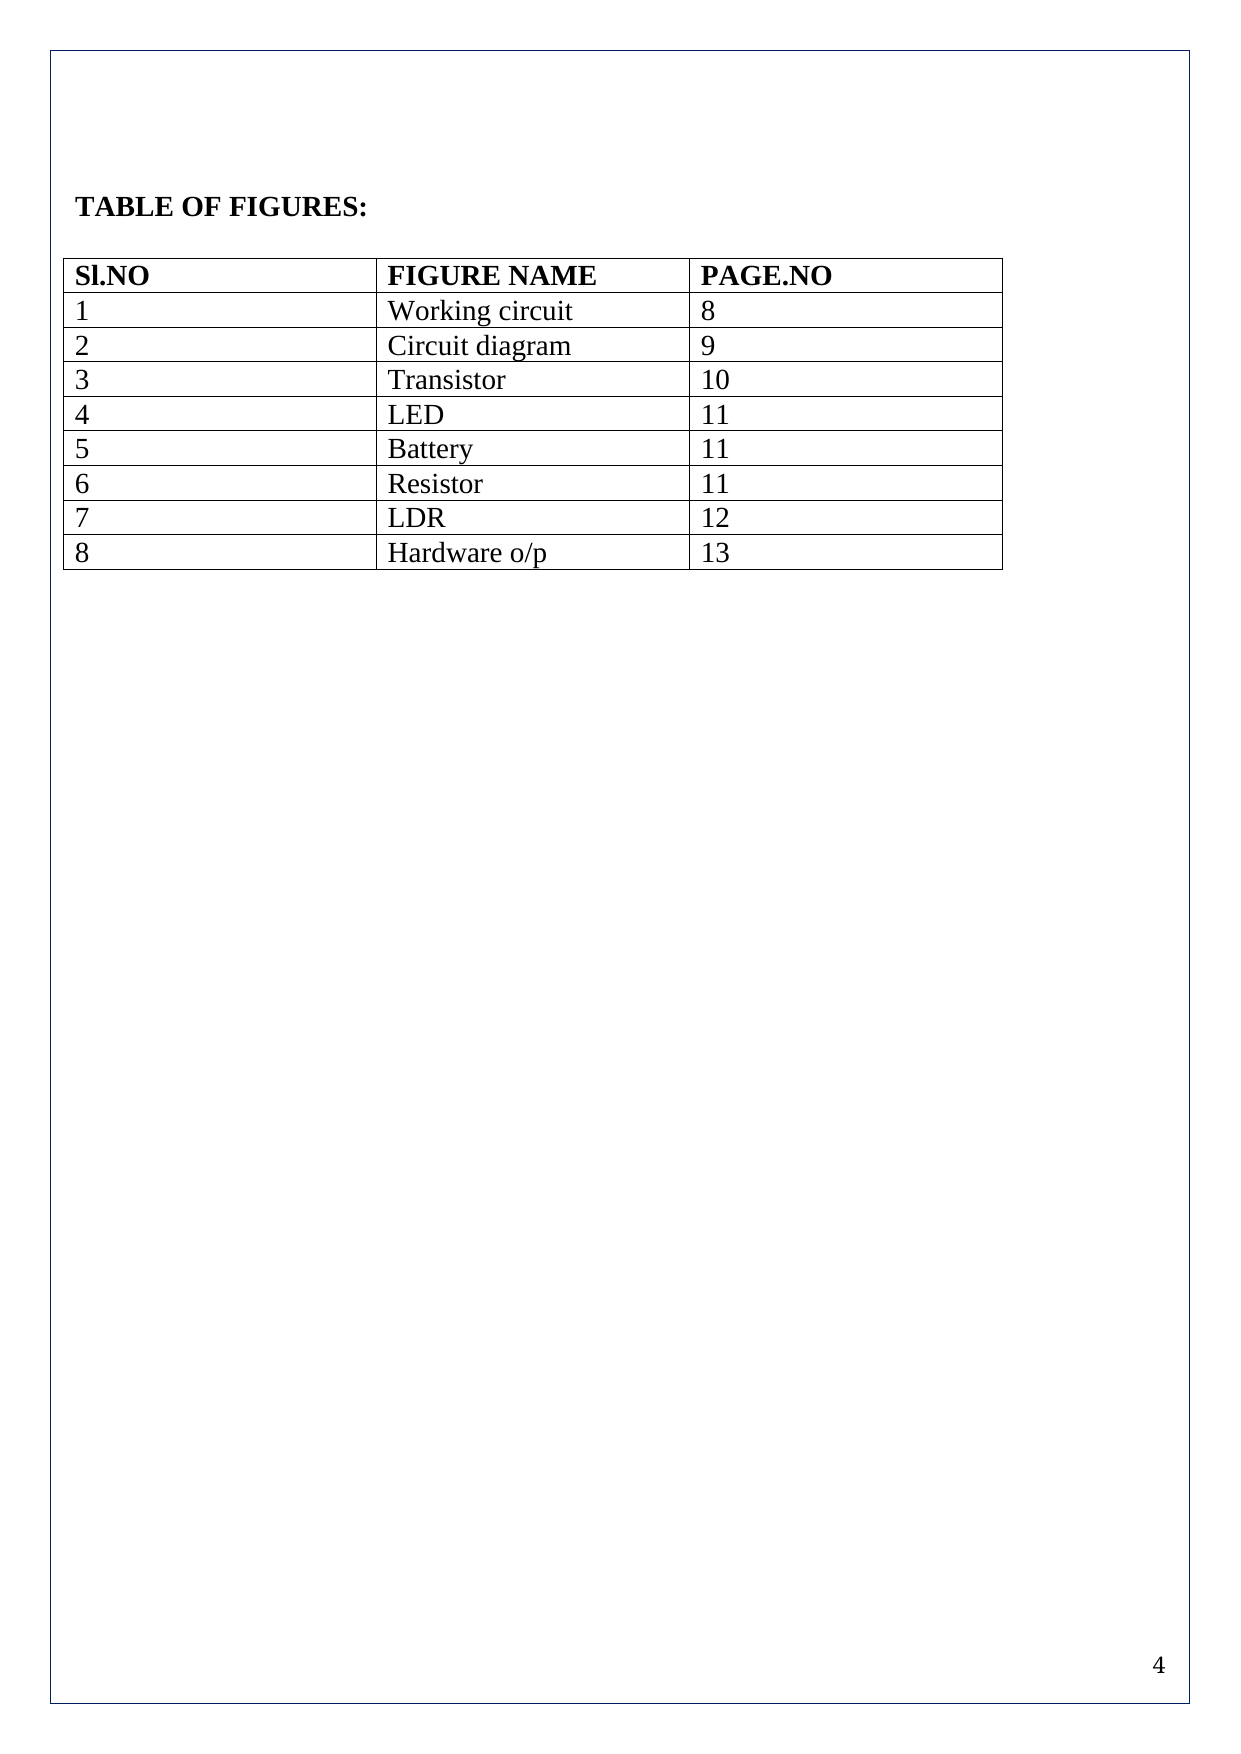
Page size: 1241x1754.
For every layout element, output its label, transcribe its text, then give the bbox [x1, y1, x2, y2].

table_header PAGE.NO [690, 259, 1002, 292]
table_cell 7 [64, 501, 376, 534]
table_cell 4 [64, 397, 376, 430]
table_cell 12 [690, 501, 1002, 534]
table_cell Transistor [377, 362, 689, 396]
table_cell 8 [690, 293, 1002, 327]
table_header Sl.NO [64, 259, 376, 292]
table_cell Working circuit [377, 293, 689, 327]
table_cell Hardware o/p [377, 535, 689, 569]
table_cell 11 [690, 431, 1002, 465]
table_cell LDR [377, 501, 689, 534]
table_cell 2 [64, 328, 376, 361]
table_cell 5 [64, 431, 376, 465]
table_cell 8 [64, 535, 376, 569]
table_cell 1 [64, 293, 376, 327]
table_cell Battery [377, 431, 689, 465]
table_cell 3 [64, 362, 376, 396]
table_cell Circuit diagram [377, 328, 689, 361]
table_cell 9 [690, 328, 1002, 361]
table_header FIGURE NAME [377, 259, 689, 292]
table_cell 11 [690, 466, 1002, 499]
table_cell 10 [690, 362, 1002, 396]
table_cell 11 [690, 397, 1002, 430]
table_cell LED [377, 397, 689, 430]
table_cell Resistor [377, 466, 689, 499]
text TABLE OF FIGURES: [75, 189, 1165, 223]
table_cell 6 [64, 466, 376, 499]
table_cell 13 [690, 535, 1002, 569]
